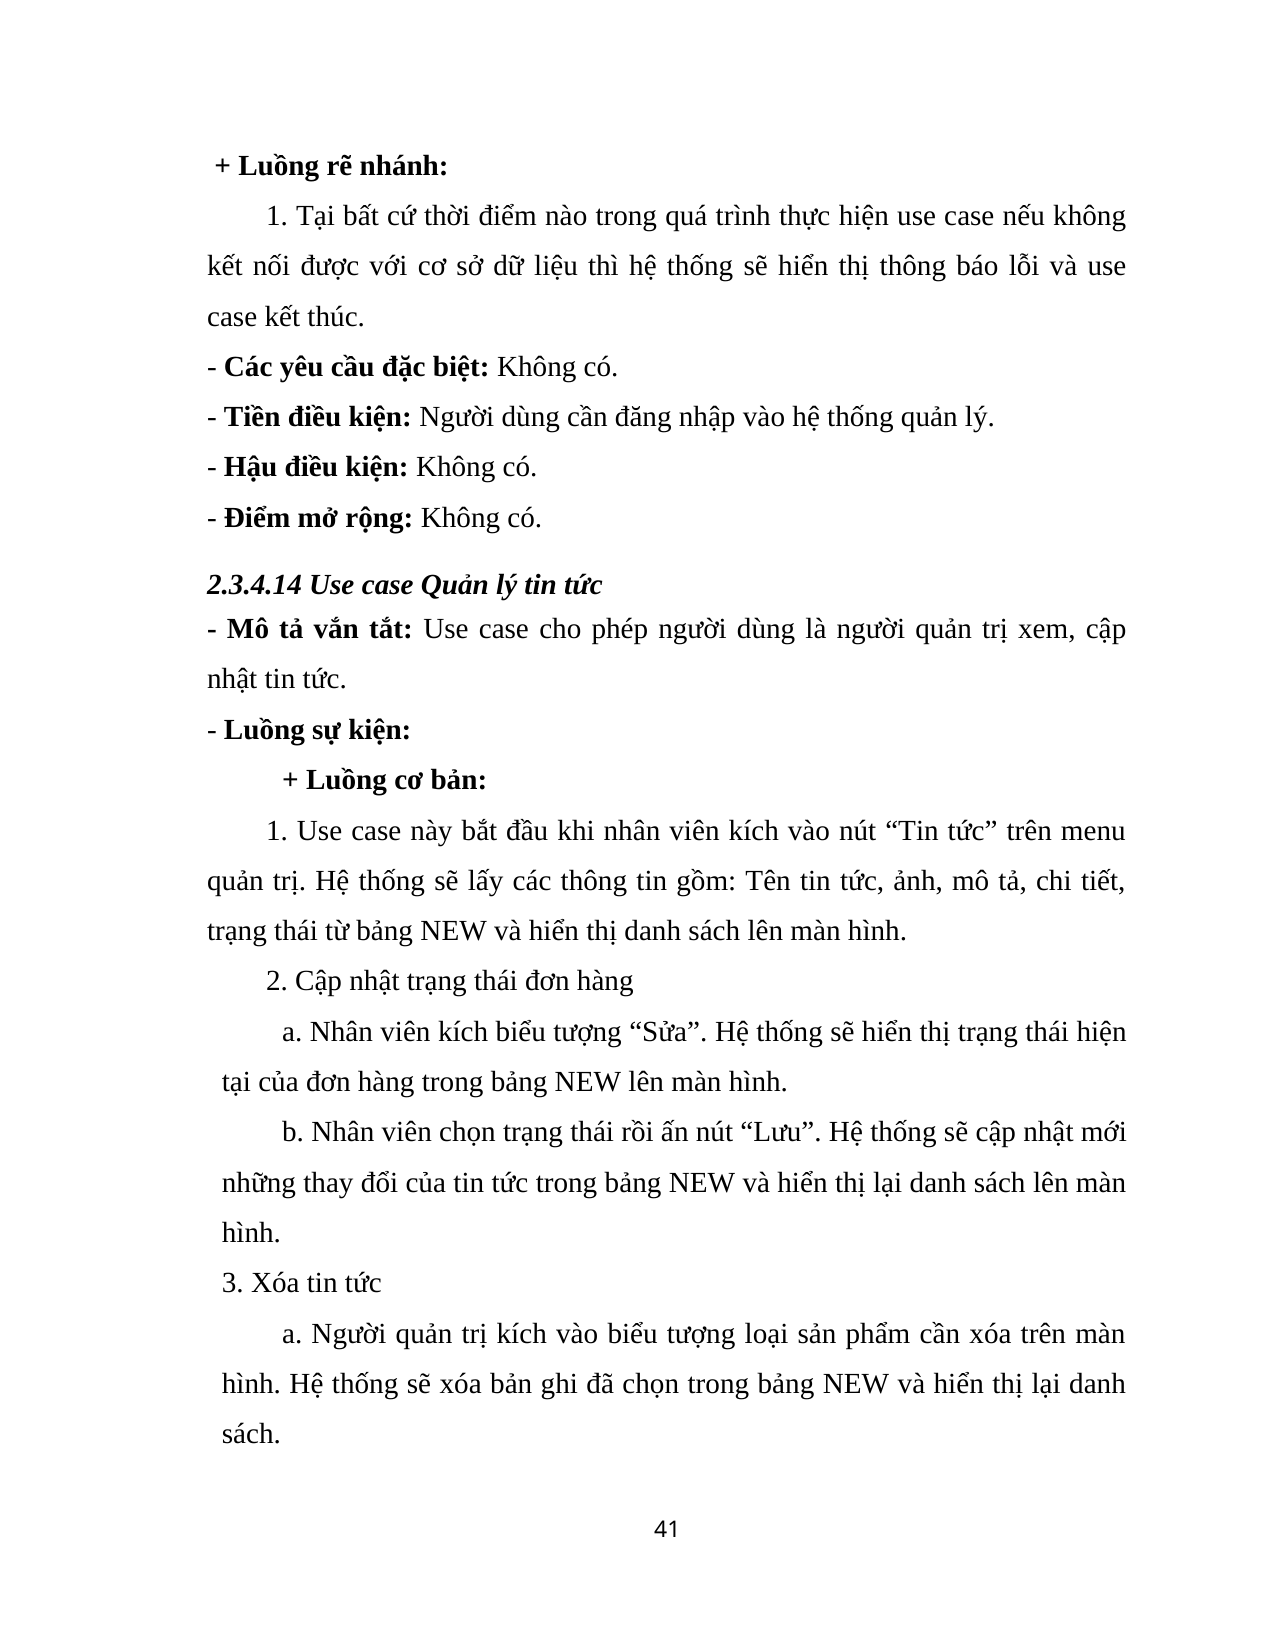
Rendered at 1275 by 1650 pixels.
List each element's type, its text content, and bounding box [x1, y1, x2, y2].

text b. Nhân viên chọn trạng thái rồi ấn nút “Lưu”. Hệ thống sẽ cập nhật mới những thay đổi của tin tức trong bảng NEW và hiển thị lại danh sách lên màn hình. [207, 1114, 1127, 1249]
text 1. Tại bất cứ thời điểm nào trong quá trình thực hiện use case nếu không kết nối được với cơ sở dữ liệu thì hệ thống sẽ hiển thị thông báo lỗi và use case kết thúc. [207, 198, 1127, 332]
text 1. Use case này bắt đầu khi nhân viên kích vào nút “Tin tức” trên menu quản trị. Hệ thống sẽ lấy các thông tin gồm: Tên tin tức, ảnh, mô tả, chi tiết, trạng thái từ bảng NEW và hiển thị danh sách lên màn hình. [207, 813, 1127, 947]
text - Tiền điều kiện: Người dùng cần đăng nhập vào hệ thống quản lý. [207, 399, 1127, 433]
text a. Nhân viên kích biểu tượng “Sửa”. Hệ thống sẽ hiển thị trạng thái hiện tại của đơn hàng trong bảng NEW lên màn hình. [207, 1014, 1127, 1098]
text 3. Xóa tin tức [207, 1265, 1127, 1299]
text a. Người quản trị kích vào biểu tượng loại sản phẩm cần xóa trên màn hình. Hệ thống sẽ xóa bản ghi đã chọn trong bảng NEW và hiển thị lại danh sách. [207, 1316, 1127, 1450]
text - Các yêu cầu đặc biệt: Không có. [207, 349, 1127, 382]
text - Hậu điều kiện: Không có. [207, 449, 1127, 483]
text 2. Cập nhật trạng thái đơn hàng [207, 963, 1127, 997]
text - Mô tả vắn tắt: Use case cho phép người dùng là người quản trị xem, cập nhật tin tức. [207, 611, 1127, 695]
text - Luồng sự kiện: [207, 712, 1127, 746]
text + Luồng rẽ nhánh: [207, 148, 1127, 181]
text - Điểm mở rộng: Không có. [207, 500, 1127, 533]
text + Luồng cơ bản: [207, 762, 1127, 796]
subtitle 2.3.4.14 Use case Quản lý tin tức [207, 567, 1127, 600]
